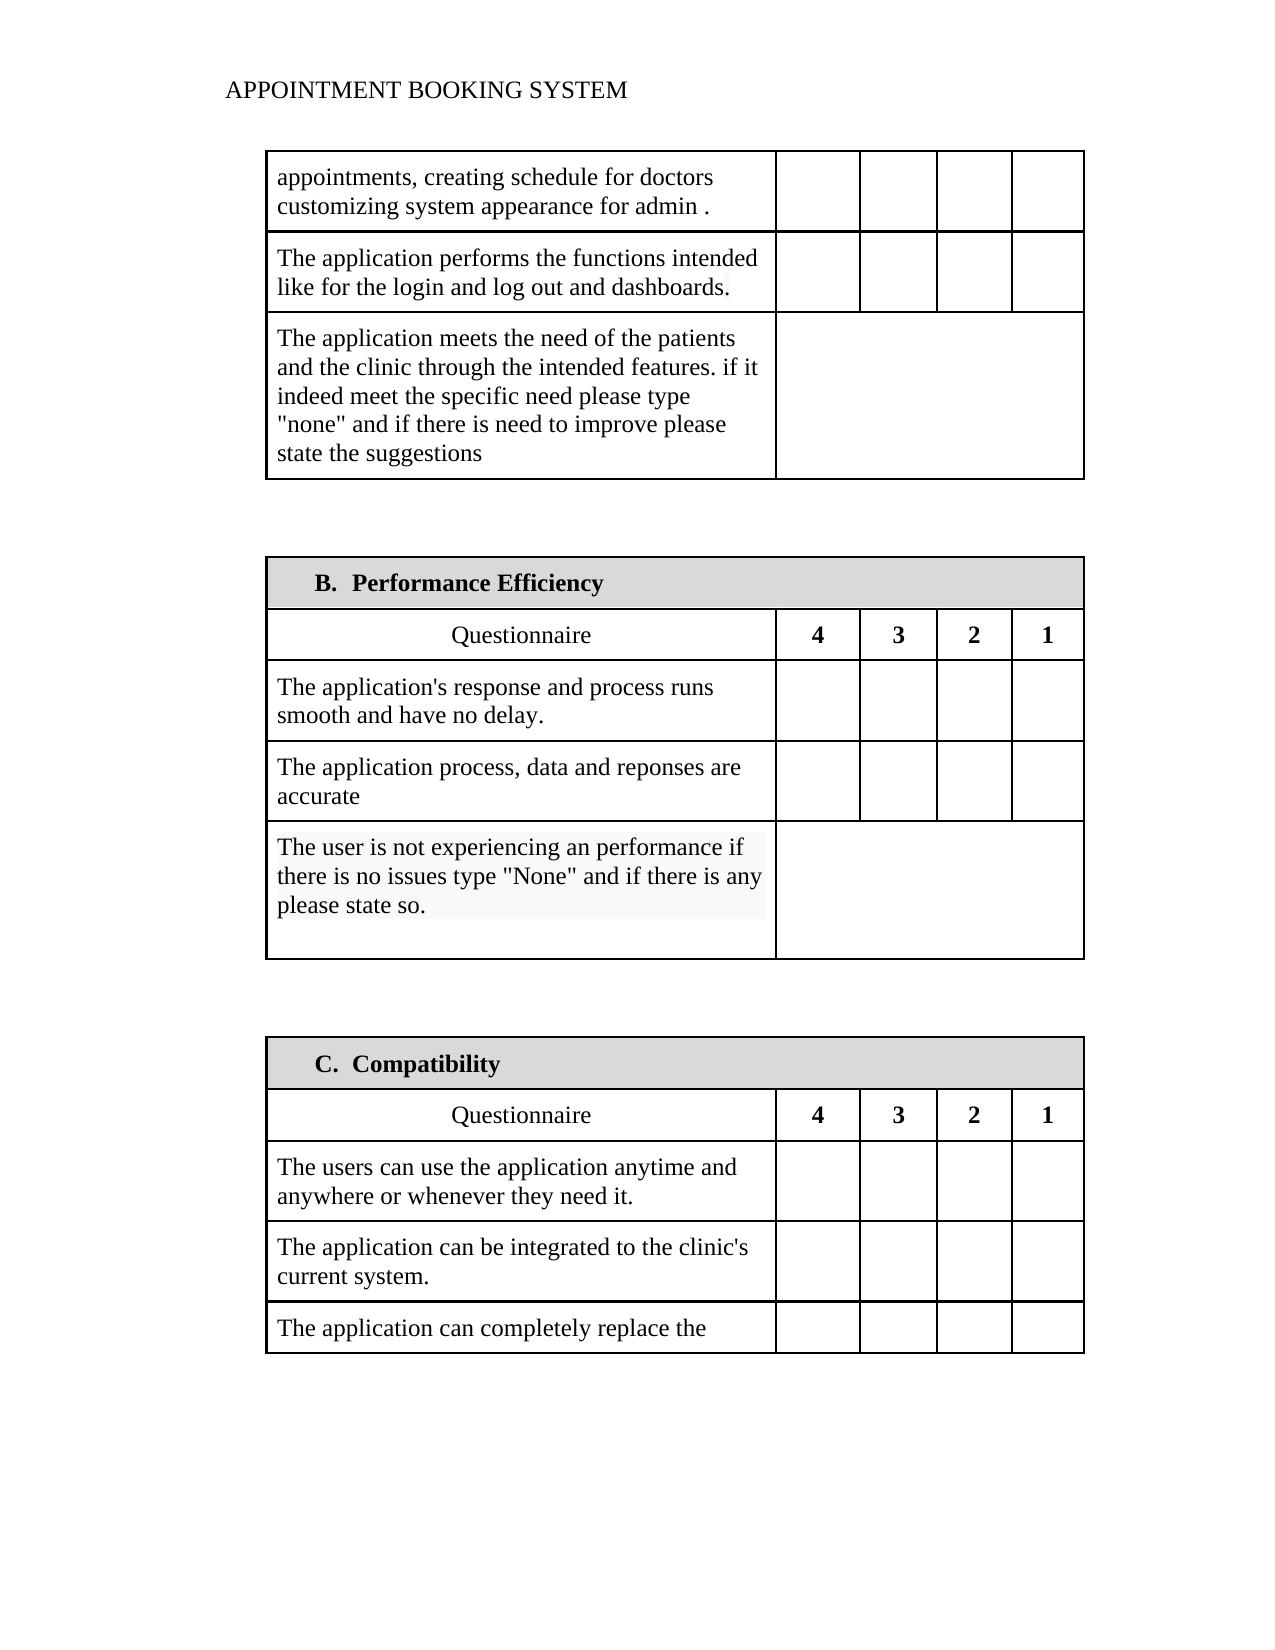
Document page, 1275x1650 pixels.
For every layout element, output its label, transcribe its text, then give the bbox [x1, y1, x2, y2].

table_cell The application performs the functions intended like for the login and log out and dashboards. [268, 233, 775, 311]
table_header Performance Efficiency [268, 558, 1083, 607]
table_cell [1013, 152, 1083, 230]
table_cell [1013, 1222, 1083, 1300]
table_cell [777, 1222, 859, 1300]
table_cell The application's response and process runs smooth and have no delay. [268, 661, 775, 739]
table_cell [777, 661, 859, 739]
table_cell [1013, 1142, 1083, 1220]
table_cell [777, 822, 1083, 958]
table_cell [938, 1142, 1011, 1220]
table_cell [861, 1222, 936, 1300]
table_cell [1013, 661, 1083, 739]
table_cell [777, 742, 859, 820]
table_cell 4 [777, 610, 859, 659]
table_cell [938, 661, 1011, 739]
table_cell [938, 1222, 1011, 1300]
table_cell The users can use the application anytime and anywhere or whenever they need it. [268, 1142, 775, 1220]
table_cell 2 [938, 1090, 1011, 1139]
table_cell [861, 152, 936, 230]
table_cell 2 [938, 610, 1011, 659]
table_cell [938, 742, 1011, 820]
table_header Compatibility [268, 1038, 1083, 1088]
table_cell The user is not experiencing an performance if there is no issues type "None" and if there is any please state so. [268, 822, 775, 958]
table_cell [777, 1303, 859, 1352]
table_cell [861, 1303, 936, 1352]
table_cell [1013, 742, 1083, 820]
table_cell [1013, 233, 1083, 311]
table_cell 3 [861, 610, 936, 659]
table_cell [938, 152, 1011, 230]
table_cell 3 [861, 1090, 936, 1139]
table_cell [777, 233, 859, 311]
table_cell Questionnaire [268, 610, 775, 659]
table_cell Questionnaire [268, 1090, 775, 1139]
table_cell [938, 1303, 1011, 1352]
table_cell The application can be integrated to the clinic's current system. [268, 1222, 775, 1300]
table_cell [268, 152, 775, 230]
table_cell [777, 313, 1083, 477]
table_cell [1013, 1303, 1083, 1352]
table_cell [861, 661, 936, 739]
table_cell [861, 742, 936, 820]
table_cell [777, 1142, 859, 1220]
table_cell The application meets the need of the patients and the clinic through the intended features. if it indeed meet the specific need please type "none" and if there is need to improve please state the suggestions [268, 313, 775, 477]
table_cell [861, 1142, 936, 1220]
table_cell [861, 233, 936, 311]
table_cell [268, 1303, 775, 1352]
table_cell 4 [777, 1090, 859, 1139]
table_cell 1 [1013, 610, 1083, 659]
table_cell 1 [1013, 1090, 1083, 1139]
table_cell [938, 233, 1011, 311]
table_cell The application process, data and reponses are accurate [268, 742, 775, 820]
table_cell [777, 152, 859, 230]
